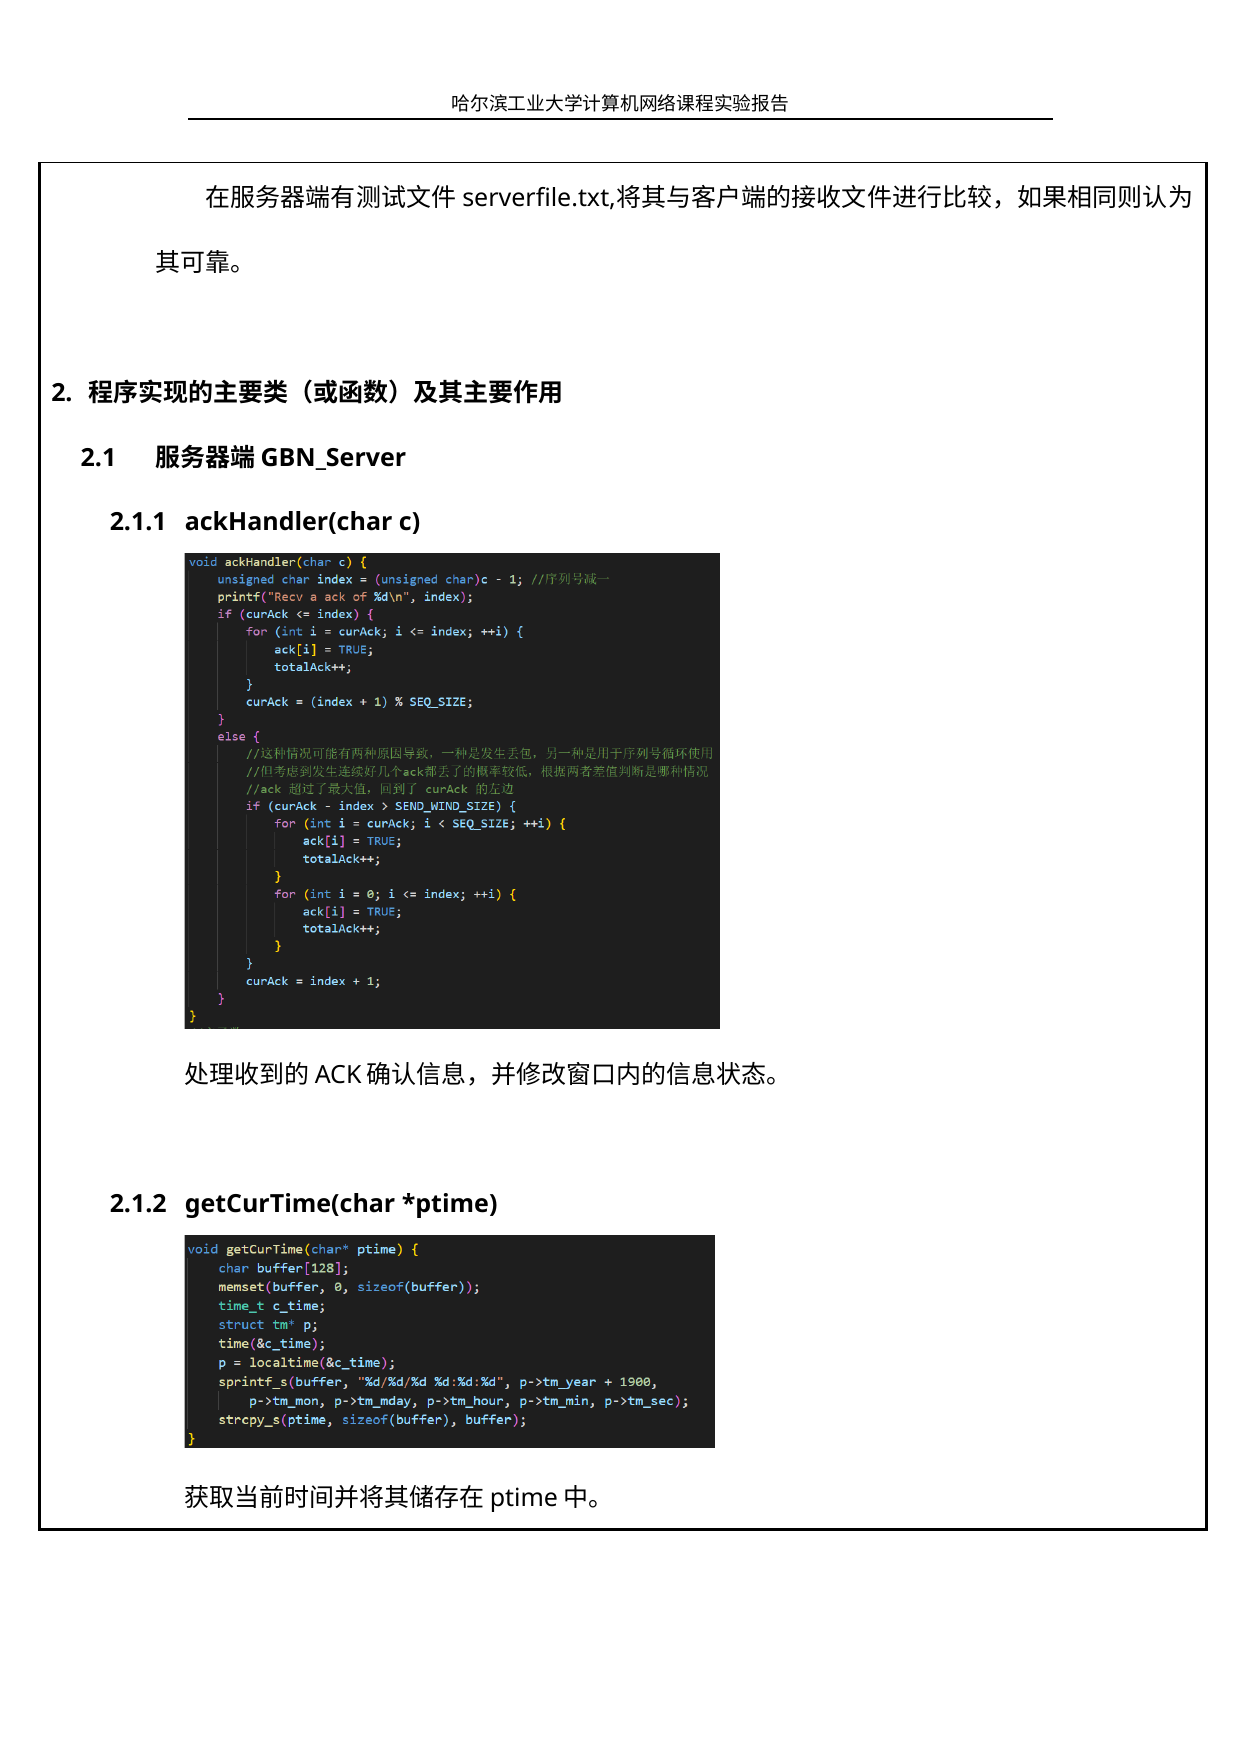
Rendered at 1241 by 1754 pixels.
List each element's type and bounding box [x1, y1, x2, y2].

table_cell [41, 163, 1205, 1528]
picture [184, 1235, 715, 1448]
picture [184, 553, 720, 1029]
